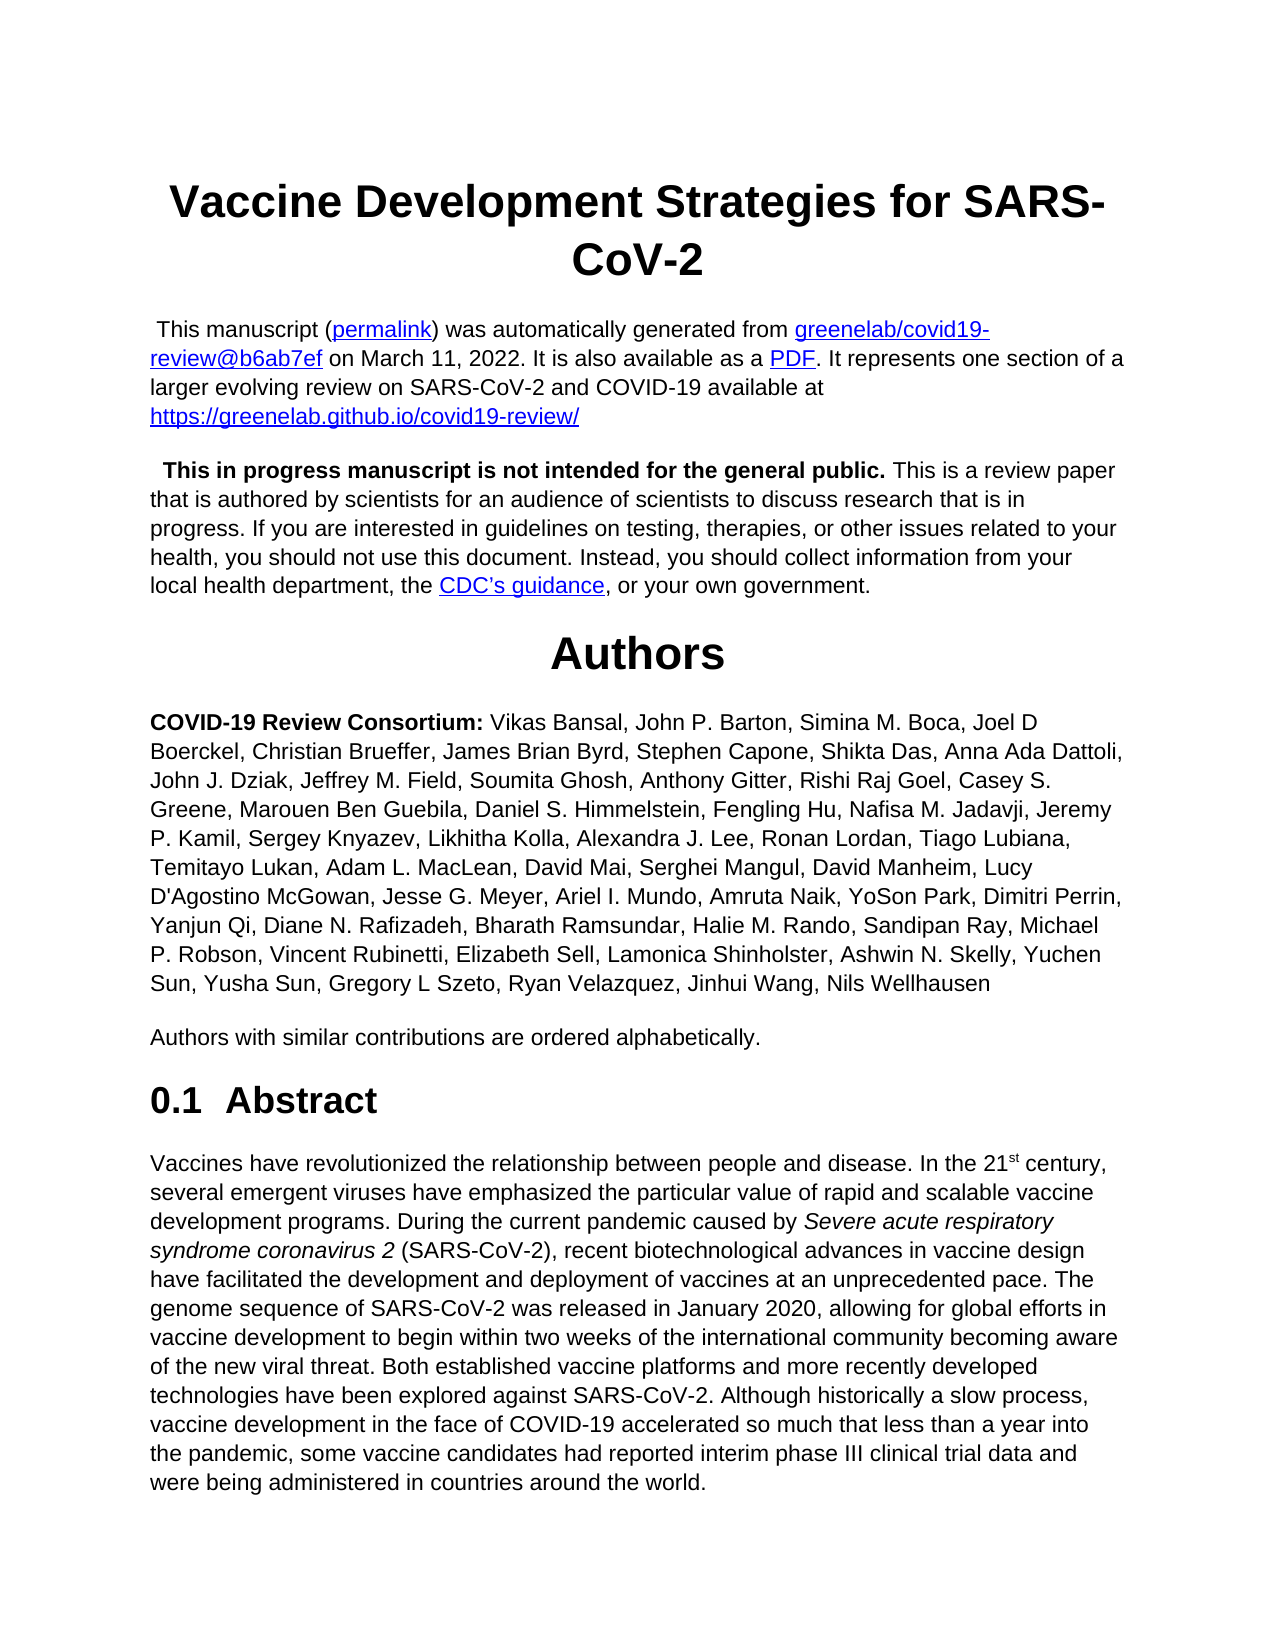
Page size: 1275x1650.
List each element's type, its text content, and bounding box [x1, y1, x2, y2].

text Vaccines have revolutionized the relationship between people and disease. In the 21st century, several emergent viruses have emphasized the particular value of rapid and scalable vaccine development programs. During the current pandemic caused by Severe acute respiratory syndrome coronavirus 2 (SARS-CoV-2), recent biotechnological advances in vaccine design have facilitated the development and deployment of vaccines at an unprecedented pace. The genome sequence of SARS-CoV-2 was released in January 2020, allowing for global efforts in vaccine development to begin within two weeks of the international community becoming aware of the new viral threat. Both established vaccine platforms and more recently developed technologies have been explored against SARS-CoV-2. Although historically a slow process, vaccine development in the face of COVID-19 accelerated so much that less than a year into the pandemic, some vaccine candidates had reported interim phase III clinical trial data and were being administered in countries around the world. [150, 1150, 1125, 1495]
subtitle 0.1 Abstract [150, 1078, 1125, 1121]
text COVID-19 Review Consortium: Vikas Bansal, John P. Barton, Simina M. Boca, Joel D Boerckel, Christian Brueffer, James Brian Byrd, Stephen Capone, Shikta Das, Anna Ada Dattoli, John J. Dziak, Jeffrey M. Field, Soumita Ghosh, Anthony Gitter, Rishi Raj Goel, Casey S. Greene, Marouen Ben Guebila, Daniel S. Himmelstein, Fengling Hu, Nafisa M. Jadavji, Jeremy P. Kamil, Sergey Knyazev, Likhitha Kolla, Alexandra J. Lee, Ronan Lordan, Tiago Lubiana, Temitayo Lukan, Adam L. MacLean, David Mai, Serghei Mangul, David Manheim, Lucy D'Agostino McGowan, Jesse G. Meyer, Ariel I. Mundo, Amruta Naik, YoSon Park, Dimitri Perrin, Yanjun Qi, Diane N. Rafizadeh, Bharath Ramsundar, Halie M. Rando, Sandipan Ray, Michael P. Robson, Vincent Rubinetti, Elizabeth Sell, Lamonica Shinholster, Ashwin N. Skelly, Yuchen Sun, Yusha Sun, Gregory L Szeto, Ryan Velazquez, Jinhui Wang, Nils Wellhausen [150, 709, 1125, 996]
text Authors with similar contributions are ordered alphabetically. [150, 1024, 1125, 1050]
text This in progress manuscript is not intended for the general public. This is a review paper that is authored by scientists for an audience of scientists to discuss research that is in progress. If you are interested in guidelines on testing, therapies, or other issues related to your health, you should not use this document. Instead, you should collect information from your local health department, the CDC’s guidance, or your own government. [150, 457, 1125, 599]
subtitle Authors [150, 626, 1125, 679]
title Vaccine Development Strategies for SARS-CoV-2 [150, 175, 1125, 286]
text This manuscript (permalink) was automatically generated from greenelab/covid19-review@b6ab7ef on March 11, 2022. It is also available as a PDF. It represents one section of a larger evolving review on SARS-CoV-2 and COVID-19 available at https://greenelab.github.io/covid19-review/ [150, 316, 1125, 429]
